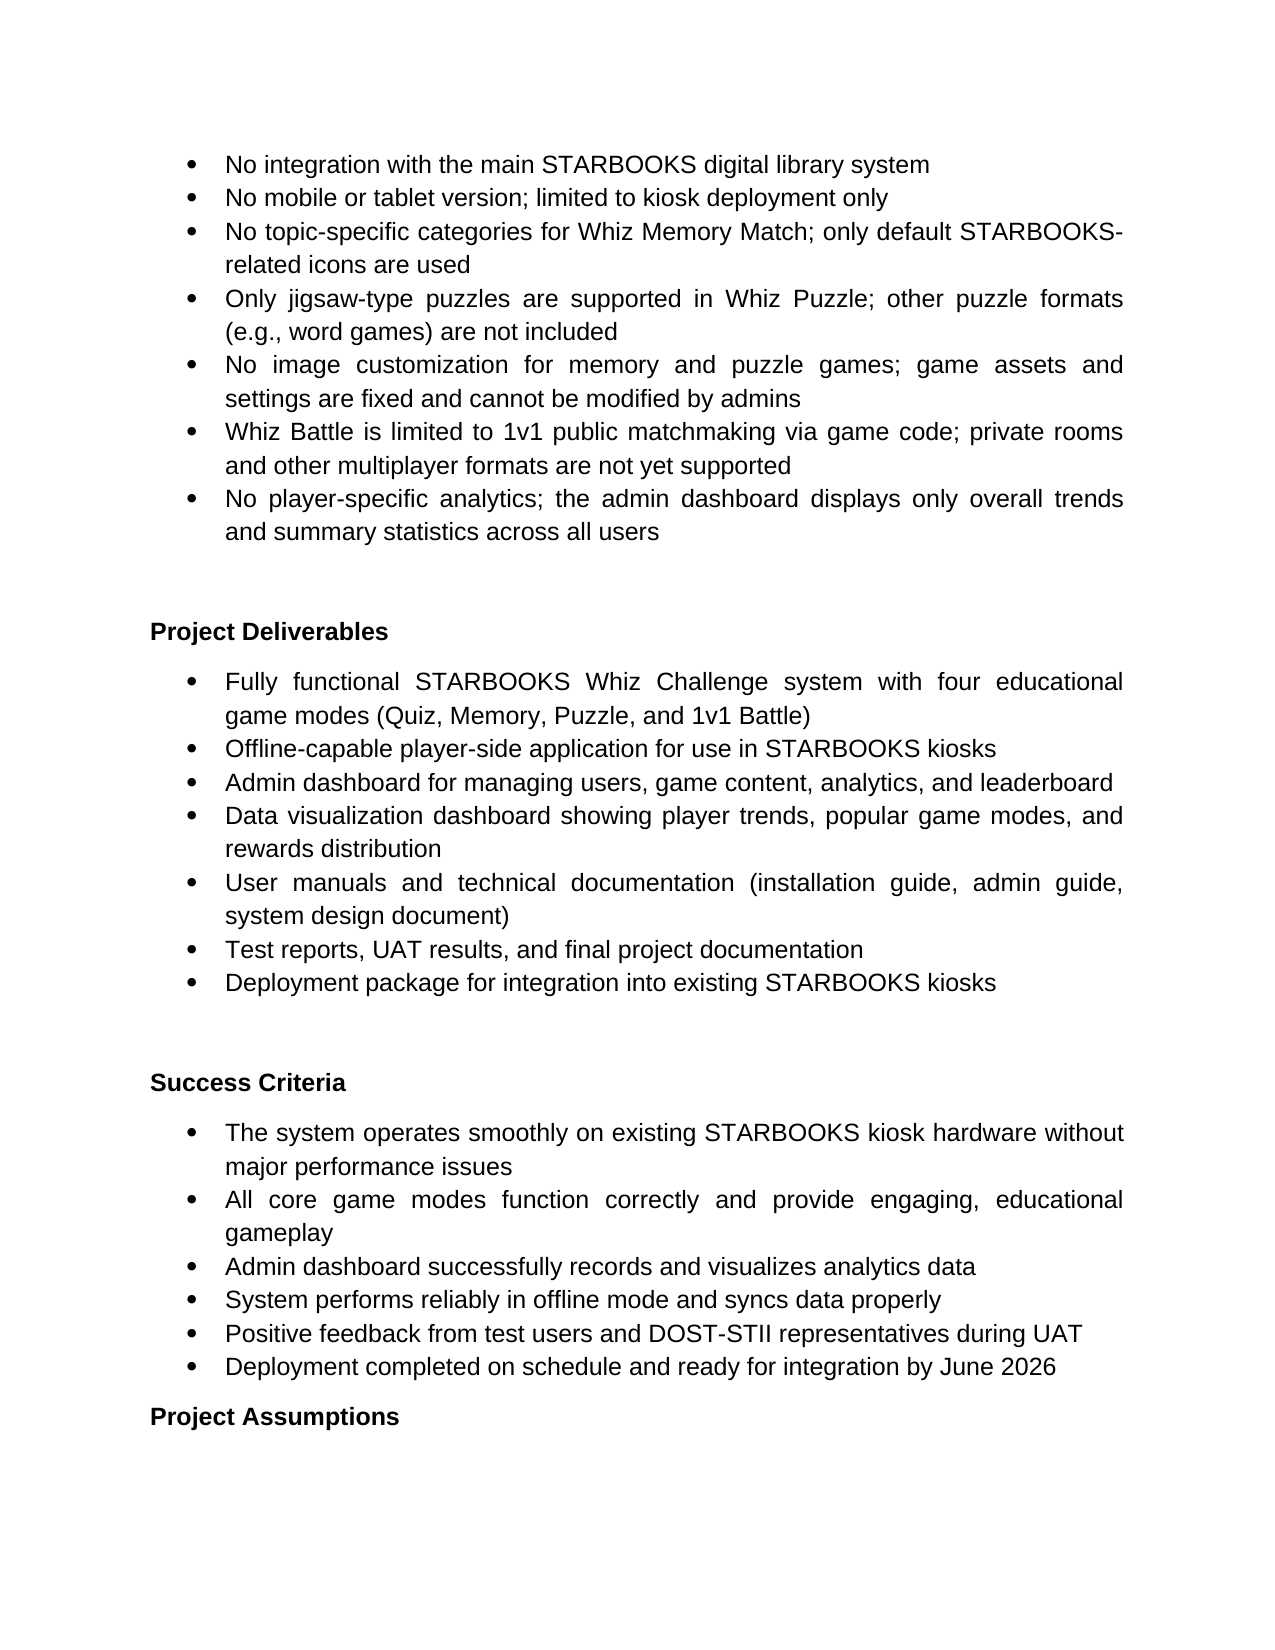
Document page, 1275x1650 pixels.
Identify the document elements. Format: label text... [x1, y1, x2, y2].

list The system operates smoothly on existing STARBOOKS kiosk hardware without major performance issues [187, 1118, 1125, 1180]
list Whiz Battle is limited to 1v1 public matchmaking via game code; private rooms and other multiplayer formats are not yet supported [187, 417, 1125, 479]
text Project Assumptions [150, 1402, 1125, 1431]
list User manuals and technical documentation (installation guide, admin guide, system design document) [187, 868, 1125, 930]
list No topic-specific categories for Whiz Memory Match; only default STARBOOKS-related icons are used [187, 217, 1125, 279]
list Deployment package for integration into existing STARBOOKS kiosks [187, 968, 1125, 997]
list Admin dashboard successfully records and visualizes analytics data [187, 1252, 1125, 1281]
list Fully functional STARBOOKS Whiz Challenge system with four educational game modes (Quiz, Memory, Puzzle, and 1v1 Battle) [187, 667, 1125, 729]
list Only jigsaw-type puzzles are supported in Whiz Puzzle; other puzzle formats (e.g., word games) are not included [187, 284, 1125, 346]
list Data visualization dashboard showing player trends, popular game modes, and rewards distribution [187, 801, 1125, 863]
text Project Deliverables [150, 617, 1125, 646]
list Deployment completed on schedule and ready for integration by June 2026 [187, 1352, 1125, 1381]
list Test reports, UAT results, and final project documentation [187, 934, 1125, 963]
list Admin dashboard for managing users, game content, analytics, and leaderboard [187, 768, 1125, 796]
list No image customization for memory and puzzle games; game assets and settings are fixed and cannot be modified by admins [187, 350, 1125, 413]
list Positive feedback from test users and DOST-STII representatives during UAT [187, 1318, 1125, 1347]
list All core game modes function correctly and provide engaging, educational gameplay [187, 1185, 1125, 1247]
list No player-specific analytics; the admin dashboard displays only overall trends and summary statistics across all users [187, 484, 1125, 546]
text Success Criteria [150, 1068, 1125, 1097]
list No mobile or tablet version; limited to kiosk deployment only [187, 183, 1125, 212]
list No integration with the main STARBOOKS digital library system [187, 150, 1125, 179]
list System performs reliably in offline mode and syncs data properly [187, 1285, 1125, 1314]
list Offline-capable player-side application for use in STARBOOKS kiosks [187, 734, 1125, 763]
